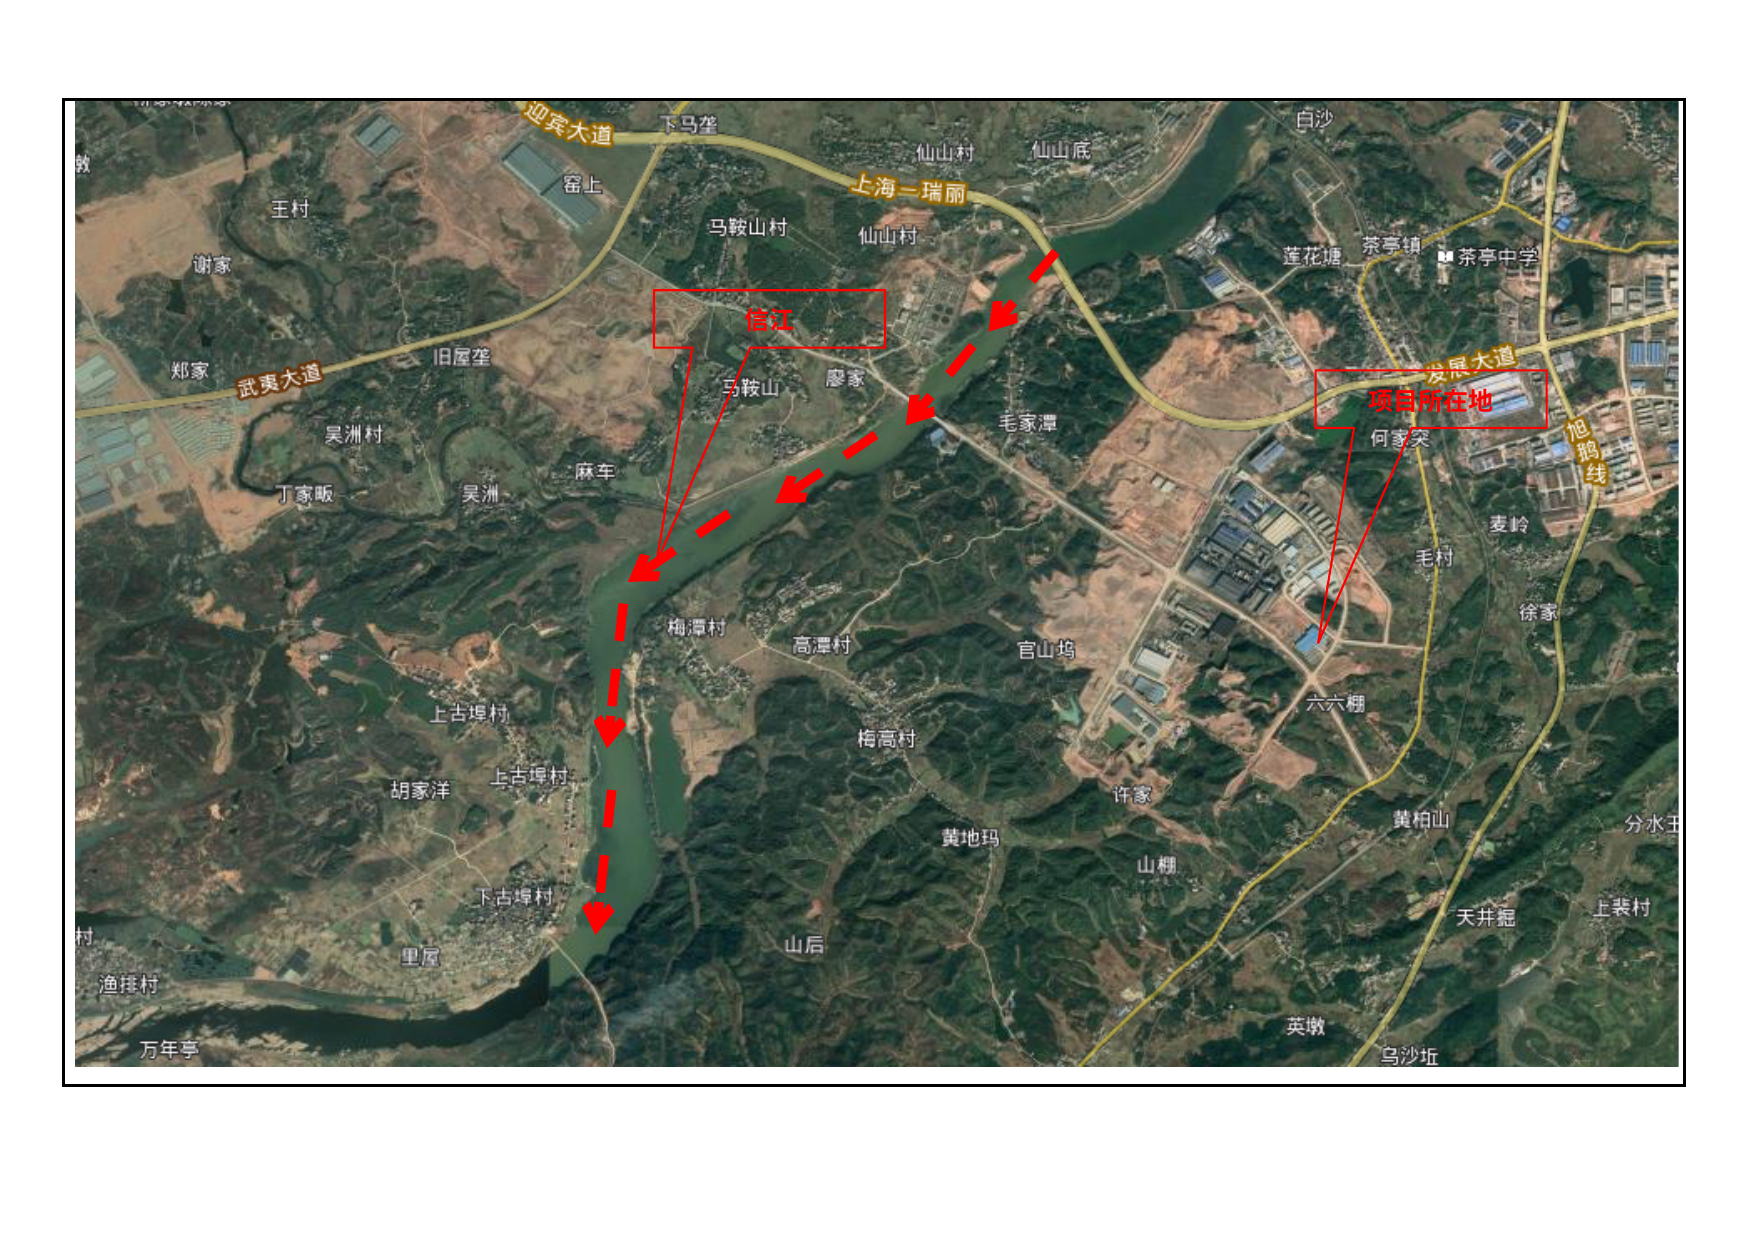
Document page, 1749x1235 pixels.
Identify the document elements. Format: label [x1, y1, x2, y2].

table_header [65, 101, 1683, 1083]
picture [75, 101, 1679, 1067]
